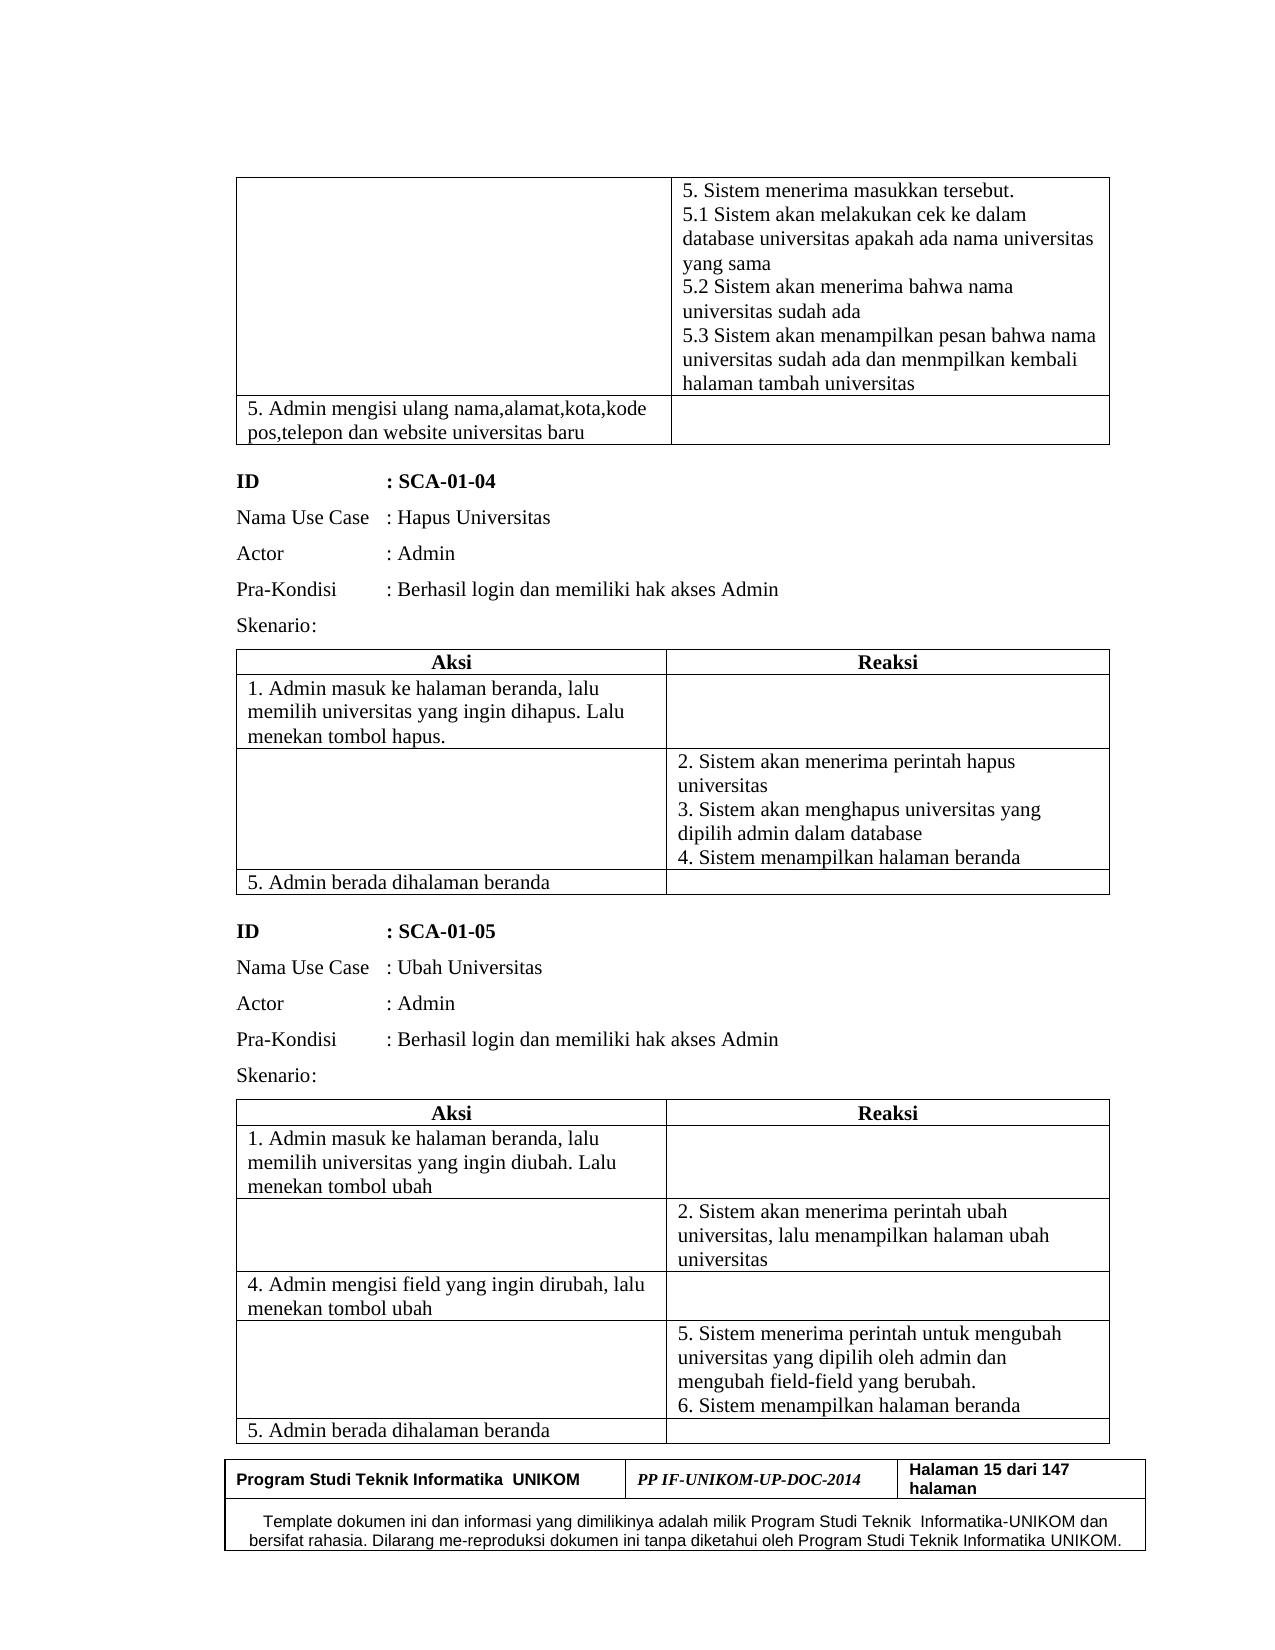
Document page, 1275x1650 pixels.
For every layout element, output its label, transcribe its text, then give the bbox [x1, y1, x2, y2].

table_cell 5. Admin berada dihalaman beranda [237, 1419, 666, 1442]
text Skenario : [236, 1063, 1098, 1087]
text Nama Use Case : Hapus Universitas [236, 505, 1098, 529]
table_header Aksi [237, 1100, 666, 1124]
text Skenario : [236, 613, 1098, 637]
table_cell 5. Sistem menerima masukkan tersebut. 5.1 Sistem akan melakukan cek ke dalam database universitas apakah ada nama universitas yang sama 5.2 Sistem akan menerima bahwa nama universitas sudah ada 5.3 Sistem akan menampilkan pesan bahwa nama universitas sudah ada dan menmpilkan kembali halaman tambah universitas [672, 178, 1109, 395]
text ID : SCA-01-04 [236, 469, 1098, 493]
table_cell 5. Admin mengisi ulang nama,alamat,kota,kode pos,telepon dan website universitas baru [237, 396, 671, 444]
table_header Reaksi [667, 1100, 1109, 1124]
table_cell 4. Admin mengisi field yang ingin dirubah, lalu menekan tombol ubah [237, 1272, 666, 1320]
table_cell [667, 675, 1109, 748]
table_cell 1. Admin masuk ke halaman beranda, lalu memilih universitas yang ingin diubah. Lalu menekan tombol ubah [237, 1126, 666, 1198]
table_cell [667, 1272, 1109, 1320]
table_cell [237, 178, 671, 395]
table_cell 5. Admin berada dihalaman beranda [237, 870, 666, 894]
text Actor : Admin [236, 541, 1098, 565]
table_cell 5. Sistem menerima perintah untuk mengubah universitas yang dipilih oleh admin dan mengubah field-field yang berubah. 6. Sistem menampilkan halaman beranda [667, 1321, 1109, 1417]
table_cell [667, 1126, 1109, 1198]
table_cell [672, 396, 1109, 444]
text Actor : Admin [236, 991, 1098, 1015]
text Pra-Kondisi : Berhasil login dan memiliki hak akses Admin [236, 577, 1098, 601]
table_cell [237, 749, 666, 869]
text Pra-Kondisi : Berhasil login dan memiliki hak akses Admin [236, 1027, 1098, 1051]
table_cell 2. Sistem akan menerima perintah ubah universitas, lalu menampilkan halaman ubah universitas [667, 1199, 1109, 1271]
table_cell [237, 1321, 666, 1417]
table_cell 1. Admin masuk ke halaman beranda, lalu memilih universitas yang ingin dihapus. Lalu menekan tombol hapus. [237, 675, 666, 748]
table_cell 2. Sistem akan menerima perintah hapus universitas 3. Sistem akan menghapus universitas yang dipilih admin dalam database 4. Sistem menampilkan halaman beranda [667, 749, 1109, 869]
table_header Reaksi [667, 650, 1109, 674]
table_header Aksi [237, 650, 666, 674]
text Nama Use Case : Ubah Universitas [236, 955, 1098, 979]
table_cell [237, 1199, 666, 1271]
text ID : SCA-01-05 [236, 919, 1098, 943]
table_cell [667, 870, 1109, 894]
table_cell [667, 1419, 1109, 1442]
